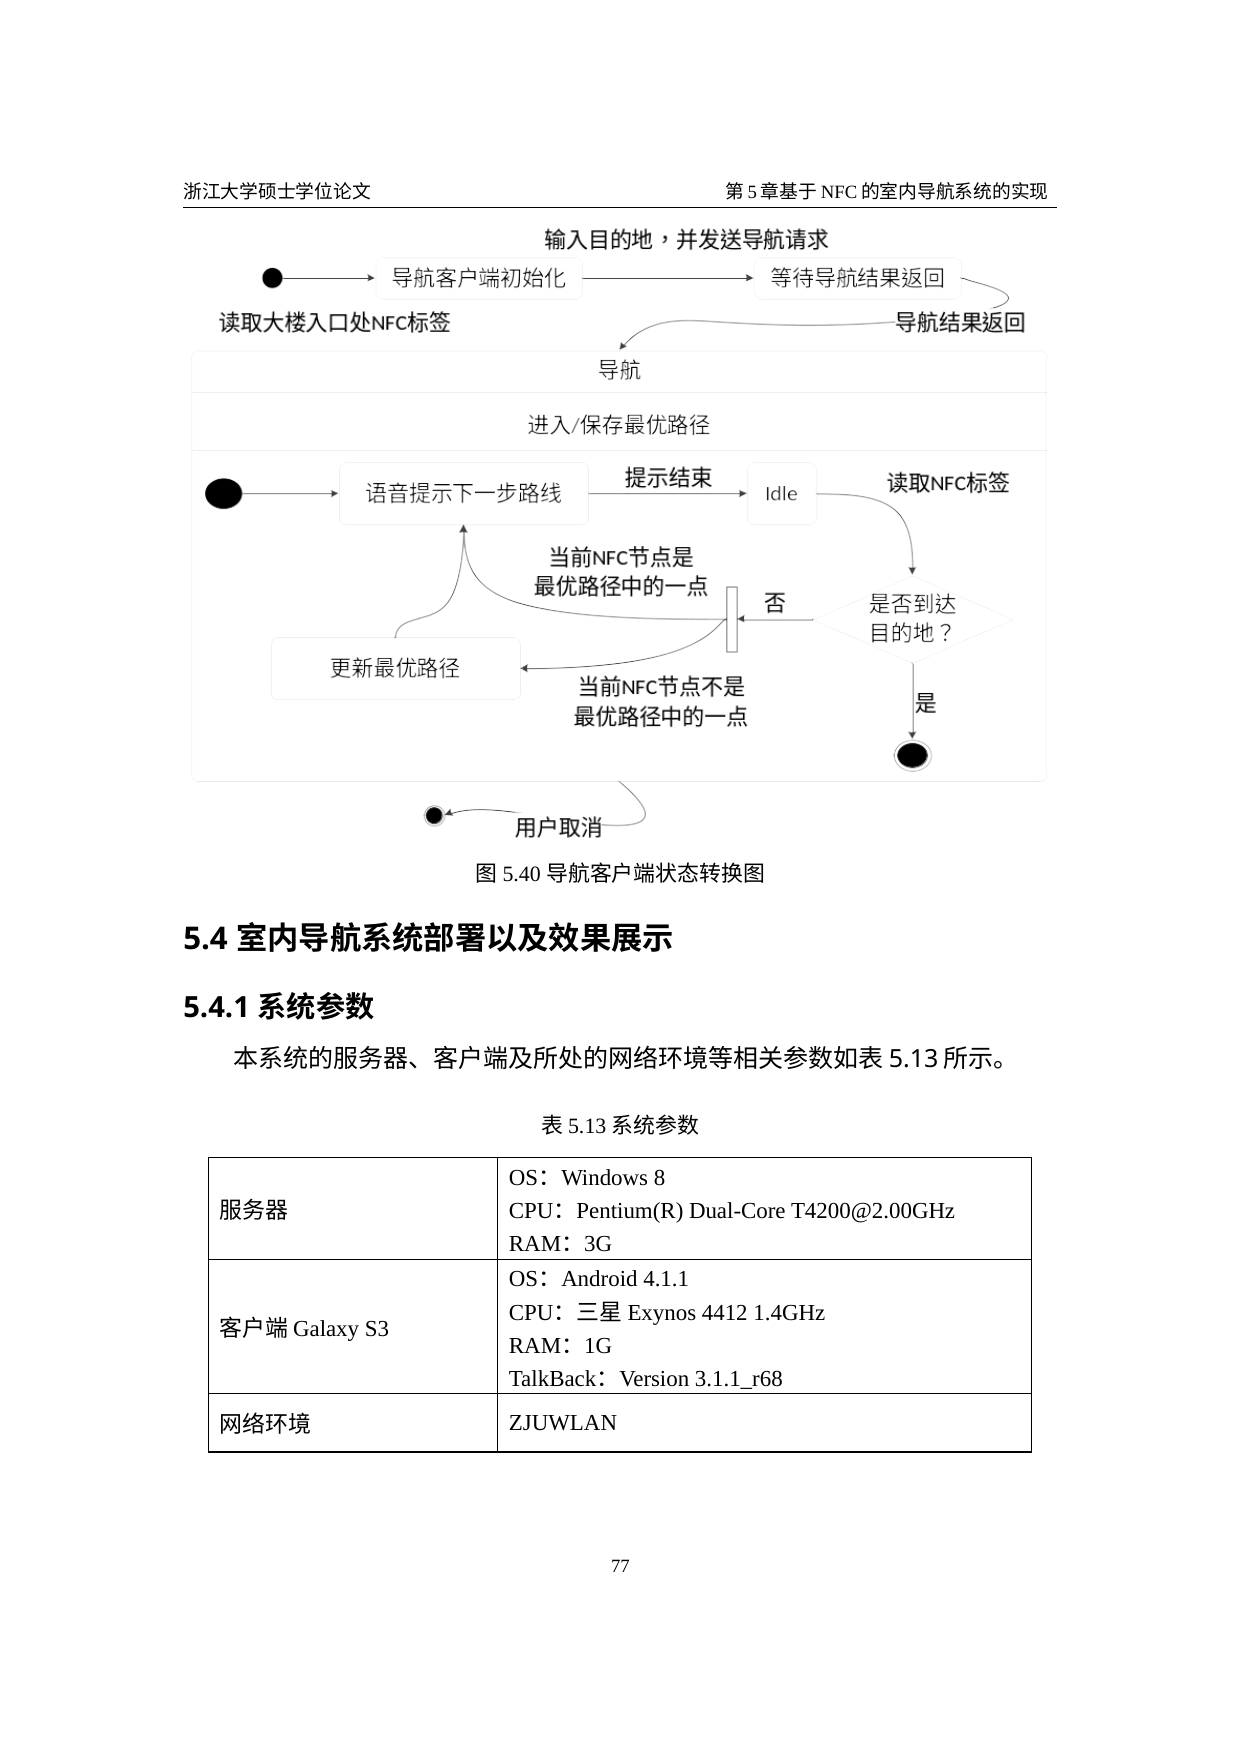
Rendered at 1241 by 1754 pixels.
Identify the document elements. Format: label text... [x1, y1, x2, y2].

table_header 服务器 [209, 1158, 497, 1259]
subtitle 室内导航系统部署以及效果展示 [183, 913, 1057, 958]
table_cell 客户端Galaxy S3 [209, 1260, 497, 1393]
table_cell ZJUWLAN [498, 1394, 1031, 1451]
subtitle 系统参数 [183, 983, 1057, 1026]
table_header OS：Windows 8 CPU：Pentium(R) Dual-Core T4200@2.00GHz RAM：3G [498, 1158, 1031, 1259]
table_cell 网络环境 [209, 1394, 497, 1451]
table_cell OS：Android 4.1.1 CPU：三星 Exynos 4412 1.4GHz RAM：1G TalkBack：Version 3.1.1_r68 [498, 1260, 1031, 1393]
